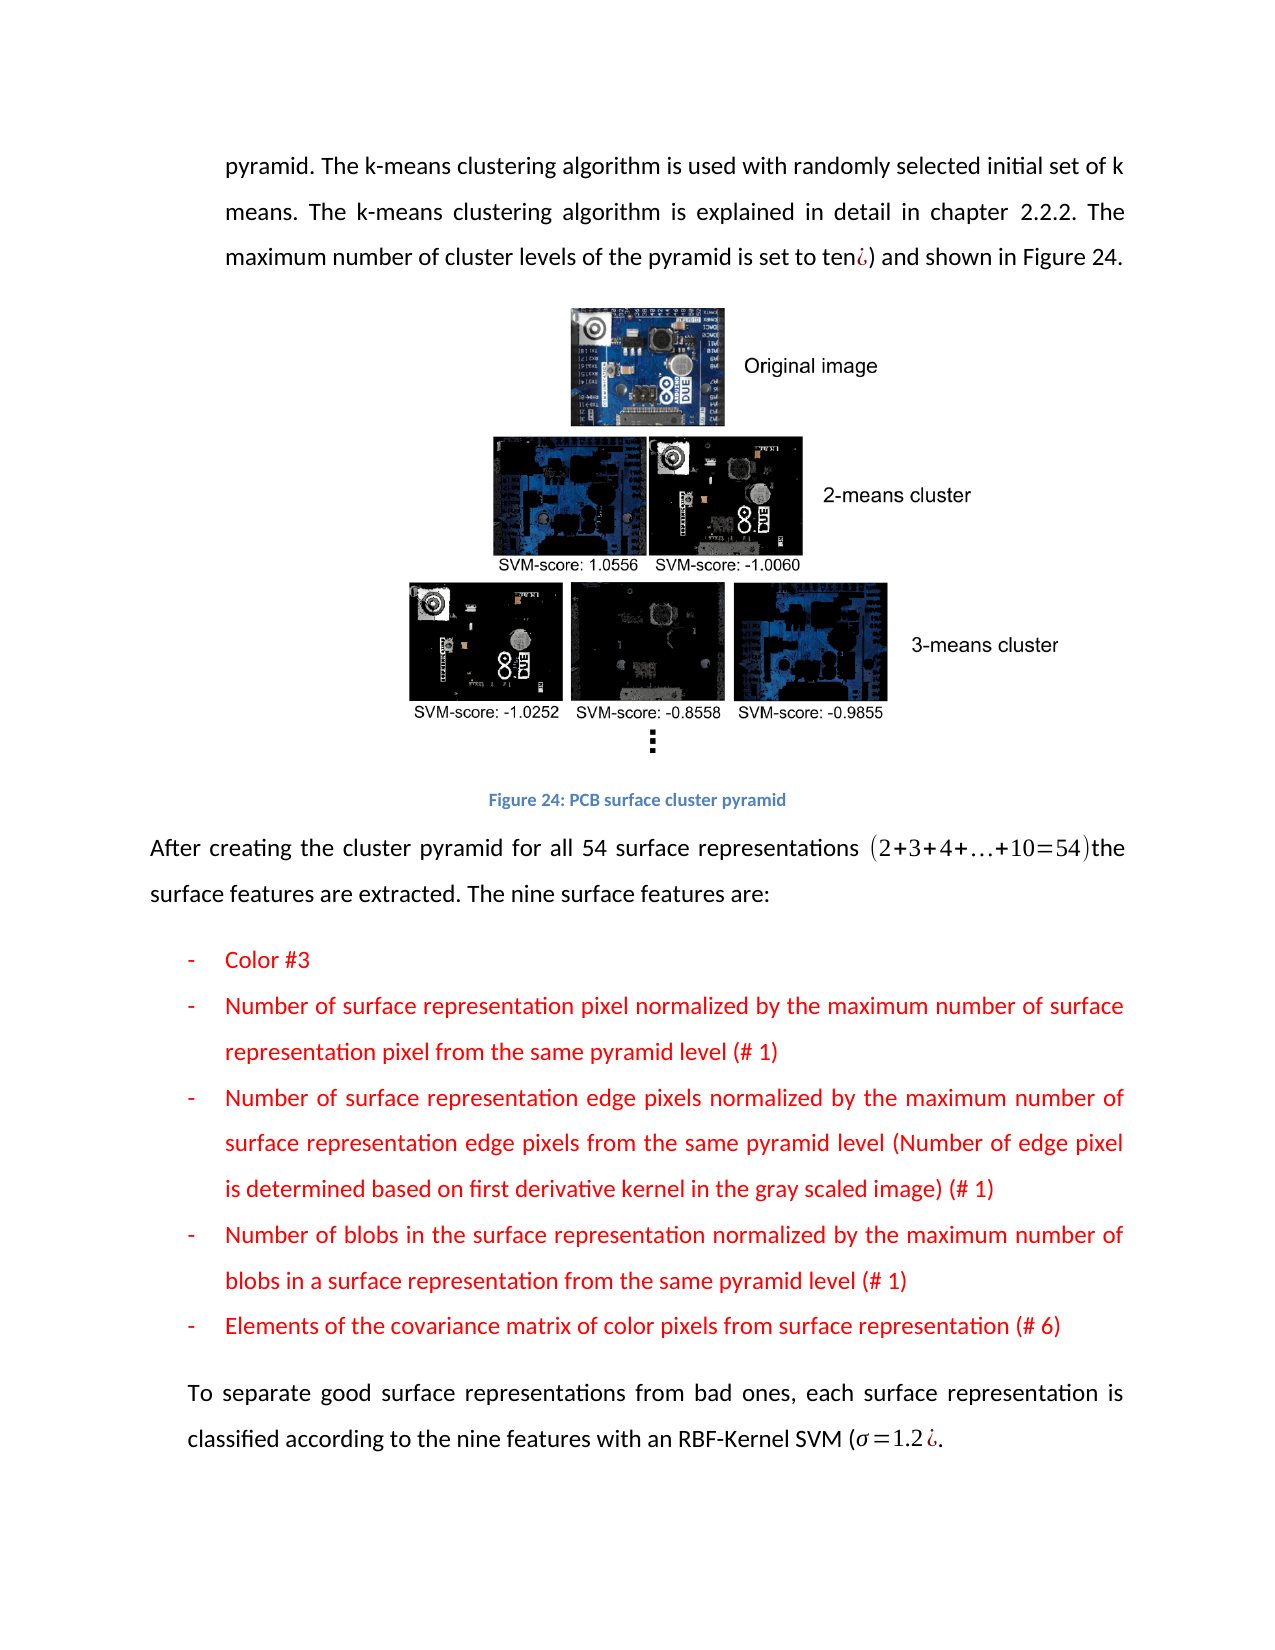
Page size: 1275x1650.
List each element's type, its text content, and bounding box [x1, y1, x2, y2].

list Color #3 [187, 945, 1125, 975]
text After creating the cluster pyramid for all 54 surface representations the surface features are extracted. The nine surface features are: [150, 832, 1125, 909]
picture [409, 308, 1059, 753]
text Figure 24: PCB surface cluster pyramid [150, 789, 1125, 812]
text To separate good surface representations from bad ones, each surface representation is classified according to the nine features with an RBF-Kernel SVM (. [187, 1377, 1125, 1453]
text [225, 150, 1125, 272]
list Number of blobs in the surface representation normalized by the maximum number of blobs in a surface representation from the same pyramid level (# 1) [187, 1219, 1125, 1295]
list Elements of the covariance matrix of color pixels from surface representation (# 6) [187, 1311, 1125, 1341]
list Number of surface representation pixel normalized by the maximum number of surface representation pixel from the same pyramid level (# 1) [187, 990, 1125, 1067]
list Number of surface representation edge pixels normalized by the maximum number of surface representation edge pixels from the same pyramid level (Number of edge pixel is determined based on first derivative kernel in the gray scaled image) (# 1) [187, 1082, 1125, 1204]
